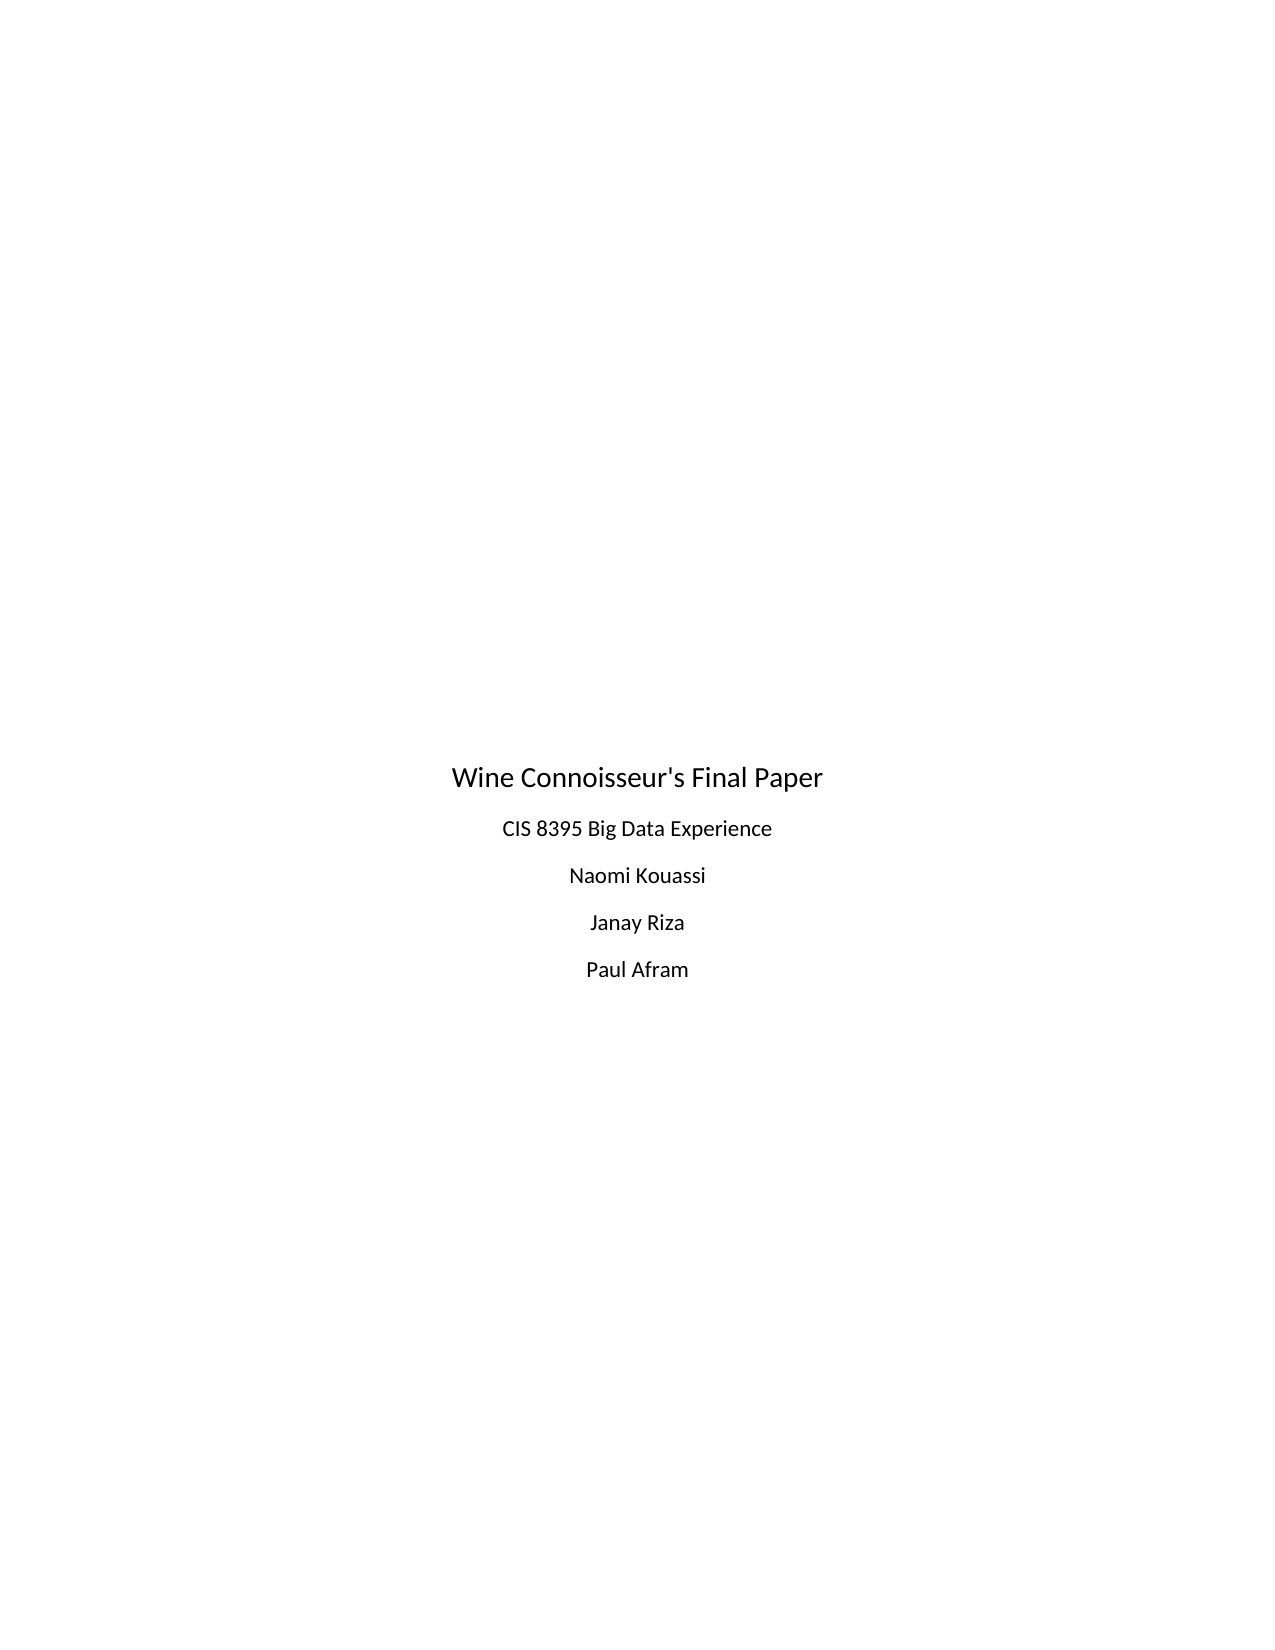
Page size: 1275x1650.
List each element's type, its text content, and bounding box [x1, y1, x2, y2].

text Wine Connoisseur's Final Paper [150, 759, 1125, 795]
text CIS 8395 Big Data Experience [150, 814, 1125, 842]
text Naomi Kouassi [150, 861, 1125, 889]
text Paul Afram [150, 955, 1125, 983]
text Janay Riza [150, 908, 1125, 936]
